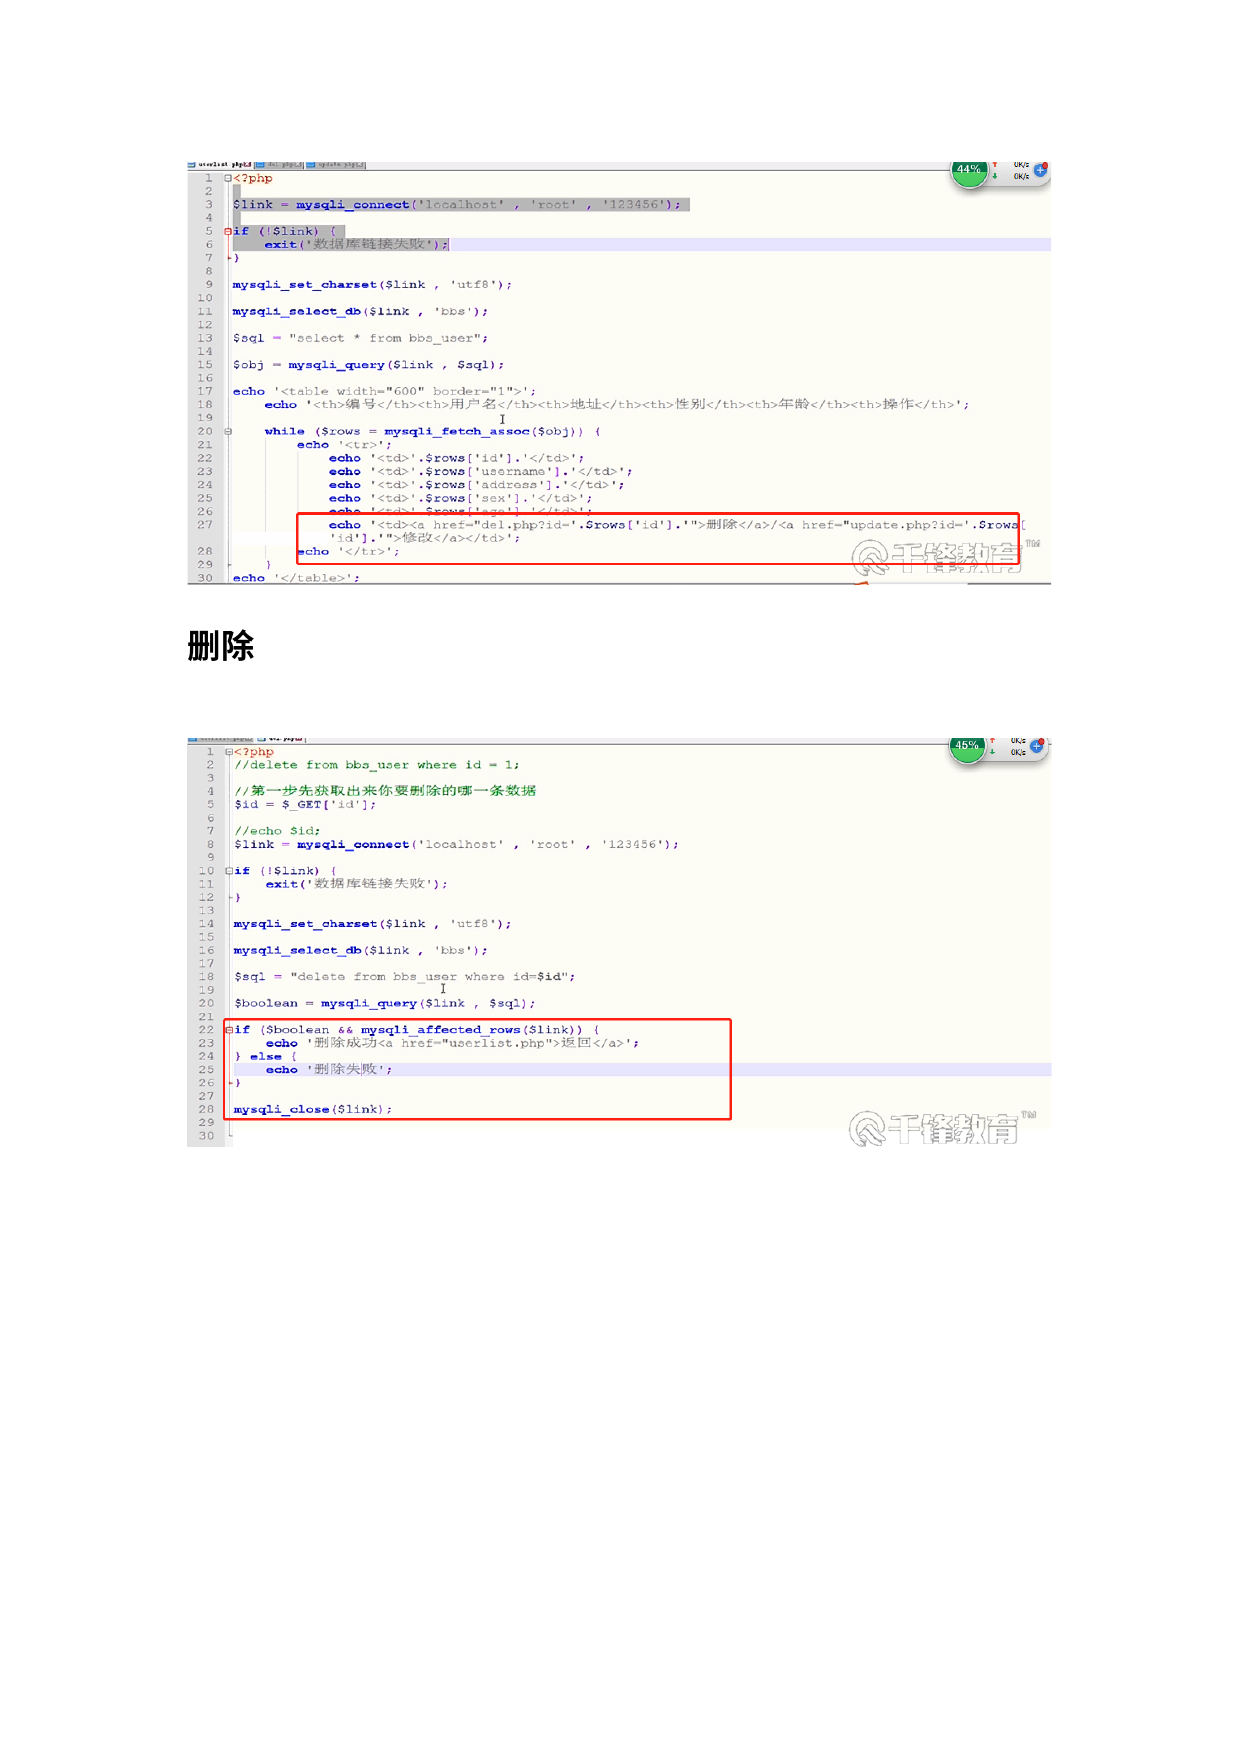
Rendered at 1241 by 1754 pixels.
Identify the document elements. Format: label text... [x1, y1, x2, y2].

picture [187, 162, 1052, 585]
subtitle 删除 [187, 612, 1053, 677]
picture [187, 738, 1052, 1147]
